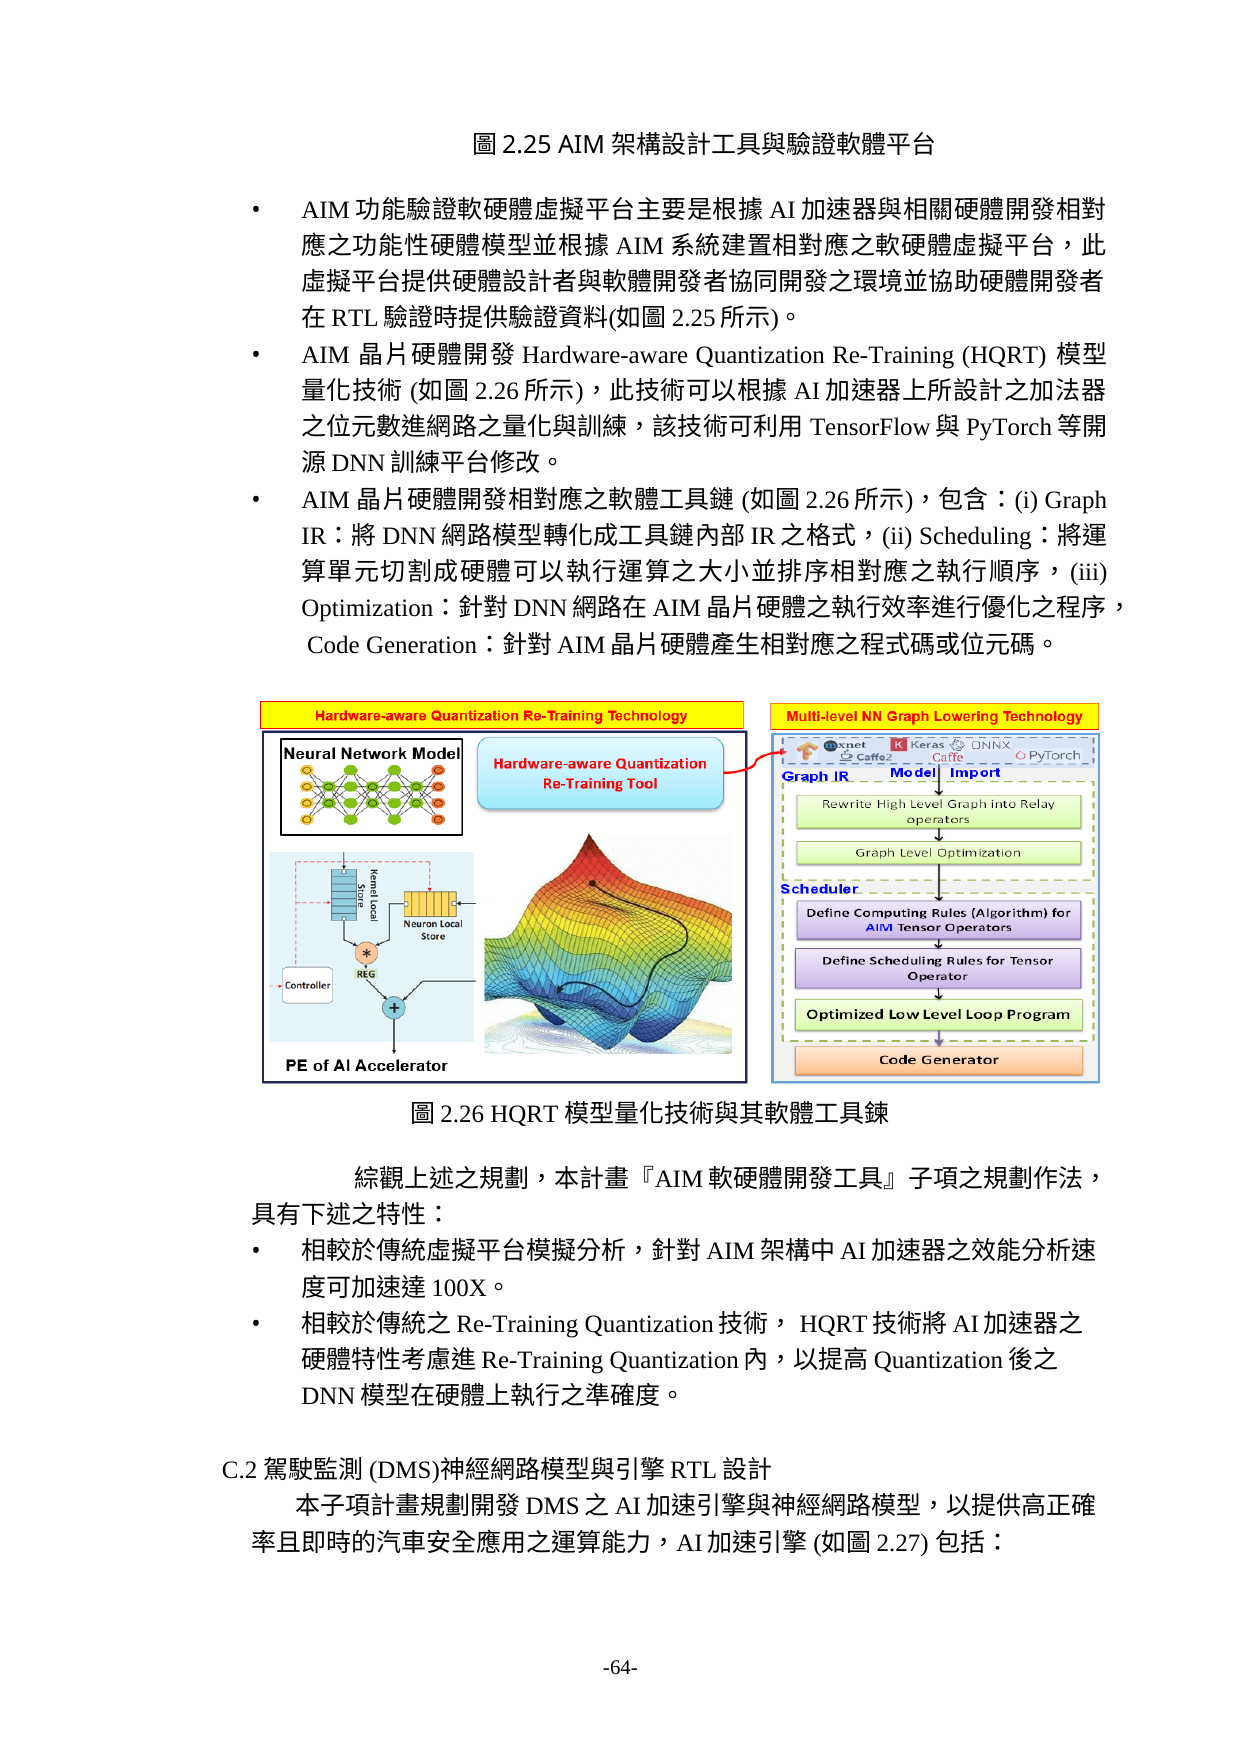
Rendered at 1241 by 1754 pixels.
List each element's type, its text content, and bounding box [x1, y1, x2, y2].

text 本子項計畫規劃開發DMS之AI加速引擎與神經網路模型，以提供高正確率且即時的汽車安全應用之運算能力，AI加速引擎 (如圖2.27) 包括： [251, 1486, 1107, 1558]
list 圖2.25 AIM 架構設計工具與驗證軟體平台 [301, 124, 1107, 160]
list AIM功能驗證軟硬體虛擬平台主要是根據AI加速器與相關硬體開發相對應之功能性硬體模型並根據AIM系統建置相對應之軟硬體虛擬平台，此虛擬平台提供硬體設計者與軟體開發者協同開發之環境並協助硬體開發者在RTL驗證時提供驗證資料(如圖2.25所示)。 [251, 189, 1107, 334]
text 綜觀上述之規劃，本計畫『AIM軟硬體開發工具』子項之規劃作法，具有下述之特性： [251, 1158, 1107, 1231]
list AIM 晶片硬體開發相對應之軟體工具鏈 (如圖2.26所示)，包含：(i) Graph IR：將DNN網路模型轉化成工具鏈內部IR之格式，(ii) Scheduling：將運算單元切割成硬體可以執行運算之大小並排序相對應之執行順序，(iii) Optimization：針對DNN網路在AIM晶片硬體之執行效率進行優化之程序， Code Generation：針對AIM晶片硬體產生相對應之程式碼或位元碼。 [251, 479, 1107, 660]
text 圖2.26 HQRT 模型量化技術與其軟體工具鍊 [192, 1093, 1107, 1129]
list 相較於傳統之Re-Training Quantization技術， HQRT技術將AI加速器之硬體特性考慮進Re-Training Quantization內，以提高Quantization後之DNN模型在硬體上執行之準確度。 [251, 1303, 1107, 1412]
list AIM 晶片硬體開發Hardware-aware Quantization Re-Training (HQRT) 模型量化技術 (如圖2.26所示)，此技術可以根據AI加速器上所設計之加法器之位元數進網路之量化與訓練，該技術可利用TensorFlow與PyTorch等開源DNN訓練平台修改。 [251, 334, 1107, 479]
list 相較於傳統虛擬平台模擬分析，針對AIM架構中AI加速器之效能分析速度可加速達100X。 [251, 1231, 1107, 1303]
text C.2 駕駛監測 (DMS)神經網路模型與引擎RTL設計 [222, 1449, 1107, 1486]
picture [256, 697, 1102, 1087]
